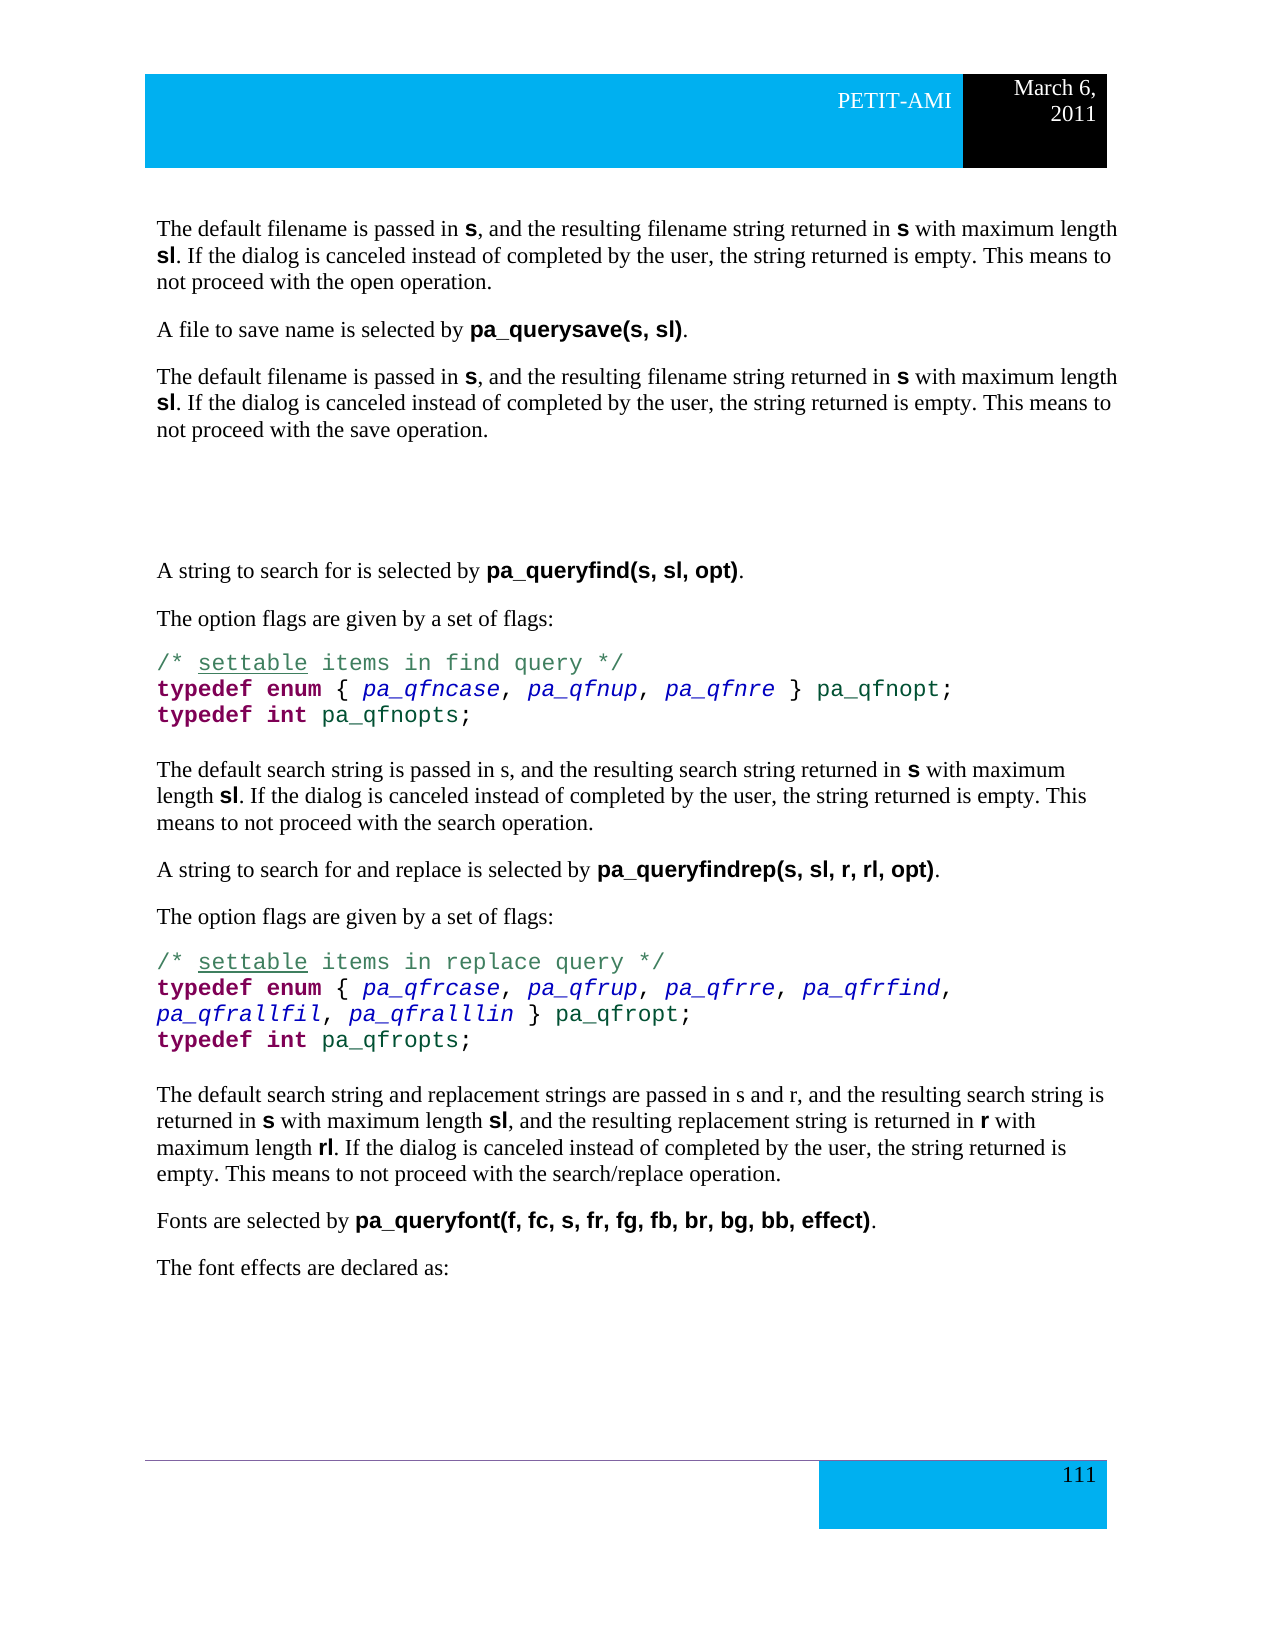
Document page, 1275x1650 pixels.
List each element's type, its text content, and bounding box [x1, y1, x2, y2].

text /* settable items in replace query */ [156, 951, 1118, 976]
text The default filename is passed in s, and the resulting filename string returned in s with maximum length sl. If the dialog is canceled instead of completed by the user, the string returned is empty. This means to not proceed with the open operation. [156, 215, 1118, 295]
text A string to search for and replace is selected by pa_queryfindrep(s, sl, r, rl, opt). [156, 856, 1118, 882]
text typedef enum { pa_qfncase, pa_qfnup, pa_qfnre } pa_qfnopt; [156, 678, 1118, 704]
text The default filename is passed in s, and the resulting filename string returned in s with maximum length sl. If the dialog is canceled instead of completed by the user, the string returned is empty. This means to not proceed with the save operation. [156, 363, 1118, 442]
text /* settable items in find query */ [156, 652, 1118, 678]
text typedef int pa_qfropts; [156, 1028, 1118, 1054]
text Fonts are selected by pa_queryfont(f, fc, s, fr, fg, fb, br, bg, bb, effect). [156, 1207, 1118, 1233]
text typedef enum { pa_qfrcase, pa_qfrup, pa_qfrre, pa_qfrfind, pa_qfrallfil, pa_qfralllin } pa_qfropt; [156, 976, 1118, 1028]
text The option flags are given by a set of flags: [156, 903, 1118, 930]
text typedef int pa_qfnopts; [156, 704, 1118, 729]
text The option flags are given by a set of flags: [156, 604, 1118, 631]
text The default search string is passed in s, and the resulting search string returned in s with maximum length sl. If the dialog is canceled instead of completed by the user, the string returned is empty. This means to not proceed with the search operation. [156, 756, 1118, 835]
text The font effects are declared as: [156, 1254, 1118, 1281]
text A file to save name is selected by pa_querysave(s, sl). [156, 316, 1118, 342]
text A string to search for is selected by pa_queryfind(s, sl, opt). [156, 557, 1118, 584]
text The default search string and replacement strings are passed in s and r, and the resulting search string is returned in s with maximum length sl, and the resulting replacement string is returned in r with maximum length rl. If the dialog is canceled instead of completed by the user, the string returned is empty. This means to not proceed with the search/replace operation. [156, 1081, 1118, 1186]
